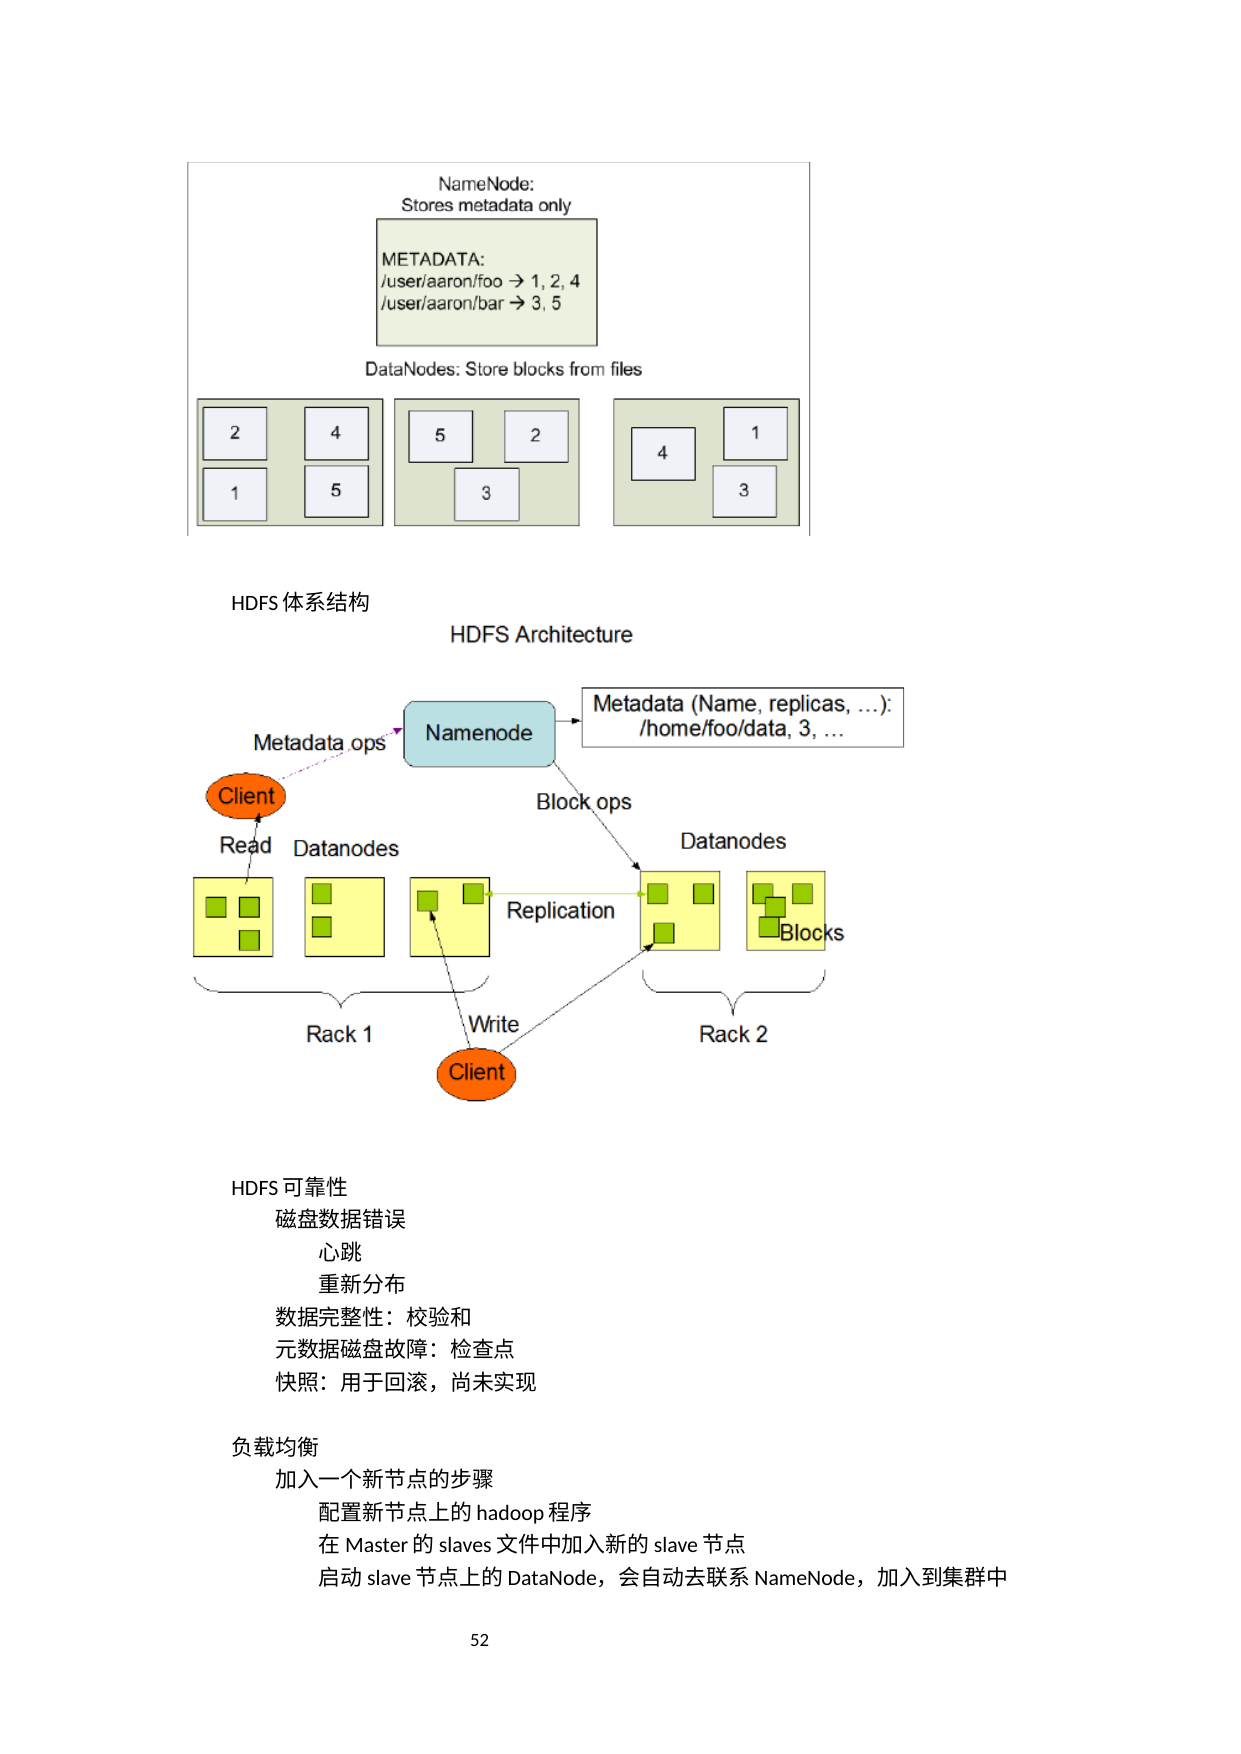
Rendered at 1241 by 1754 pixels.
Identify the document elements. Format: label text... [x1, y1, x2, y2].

text 负载均衡 [187, 1429, 1053, 1462]
text 磁盘数据错误 [231, 1202, 1053, 1234]
text 加入一个新节点的步骤 [231, 1462, 1053, 1494]
text 数据完整性：校验和 [231, 1299, 1053, 1332]
text 重新分布 [275, 1267, 1053, 1299]
text 启动slave节点上的DataNode，会自动去联系NameNode，加入到集群中 [275, 1559, 1053, 1592]
text HDFS可靠性 [187, 1169, 1053, 1202]
text 在Master的slaves文件中加入新的slave节点 [275, 1527, 1053, 1559]
text 配置新节点上的hadoop程序 [275, 1494, 1053, 1527]
text 元数据磁盘故障：检查点 [231, 1332, 1053, 1364]
text HDFS体系结构 [187, 584, 1053, 617]
text 快照：用于回滚，尚未实现 [231, 1364, 1053, 1397]
text 心跳 [275, 1234, 1053, 1267]
